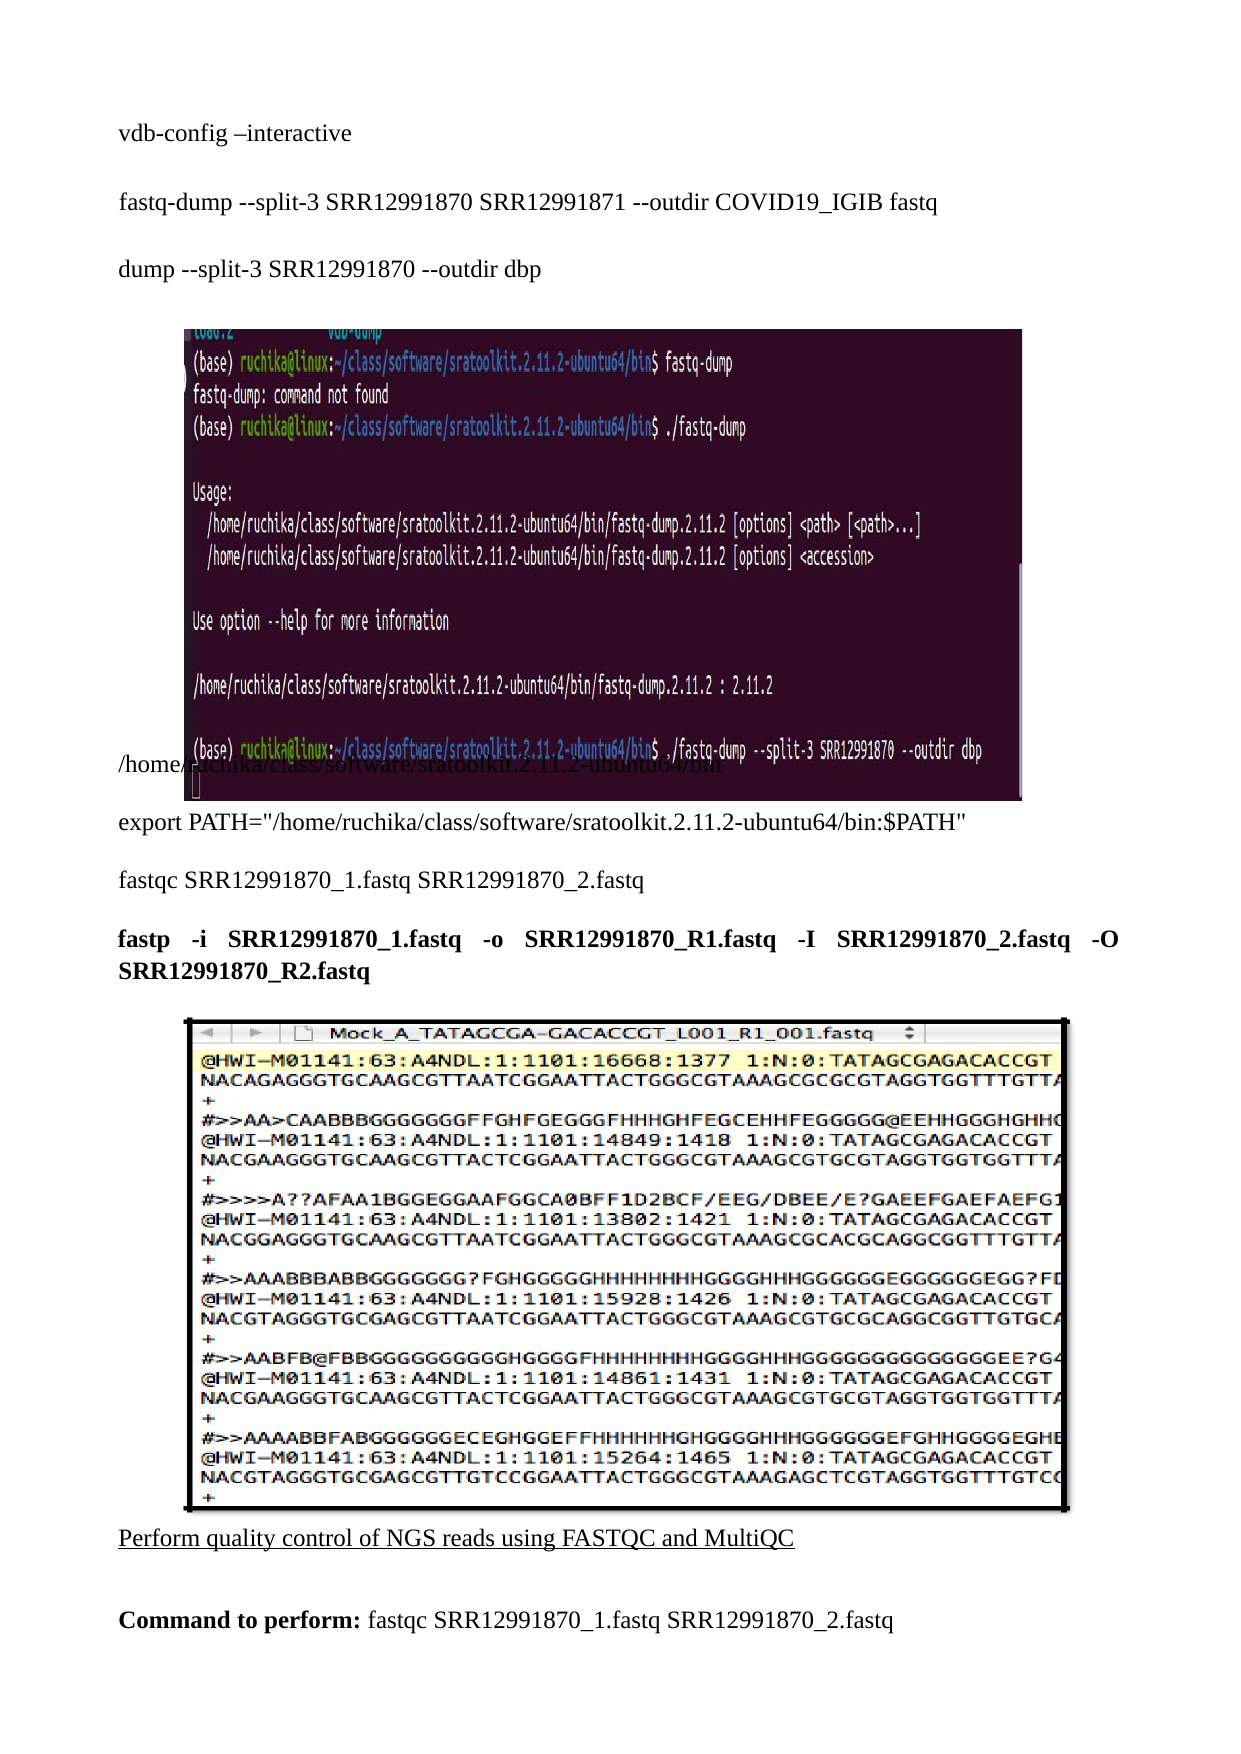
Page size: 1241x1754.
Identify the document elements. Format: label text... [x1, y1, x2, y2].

text fastq-dump --split-3 SRR12991870 SRR12991871 --outdir COVID19_IGIB fastq dump --split-3 SRR12991870 --outdir dbp [118, 187, 946, 283]
picture [182, 1017, 1078, 1519]
text fastqc SRR12991870_1.fastq SRR12991870_2.fastq [118, 865, 1122, 893]
text Perform quality control of NGS reads using FASTQC and MultiQC [118, 1523, 946, 1552]
text vdb-config –interactive [118, 118, 1122, 147]
text Command to perform: fastqc SRR12991870_1.fastq SRR12991870_2.fastq [118, 1605, 946, 1633]
picture [184, 329, 1023, 749]
picture [184, 777, 1023, 801]
text export PATH="/home/ruchika/class/software/sratoolkit.2.11.2-ubuntu64/bin:$PATH" [118, 807, 1122, 835]
text /home/ruchika/class/software/sratoolkit.2.11.2-ubuntu64/bin [118, 749, 1122, 777]
text fastp -i SRR12991870_1.fastq -o SRR12991870_R1.fastq -I SRR12991870_2.fastq -O SRR12991870_R2.fastq [118, 924, 1120, 984]
